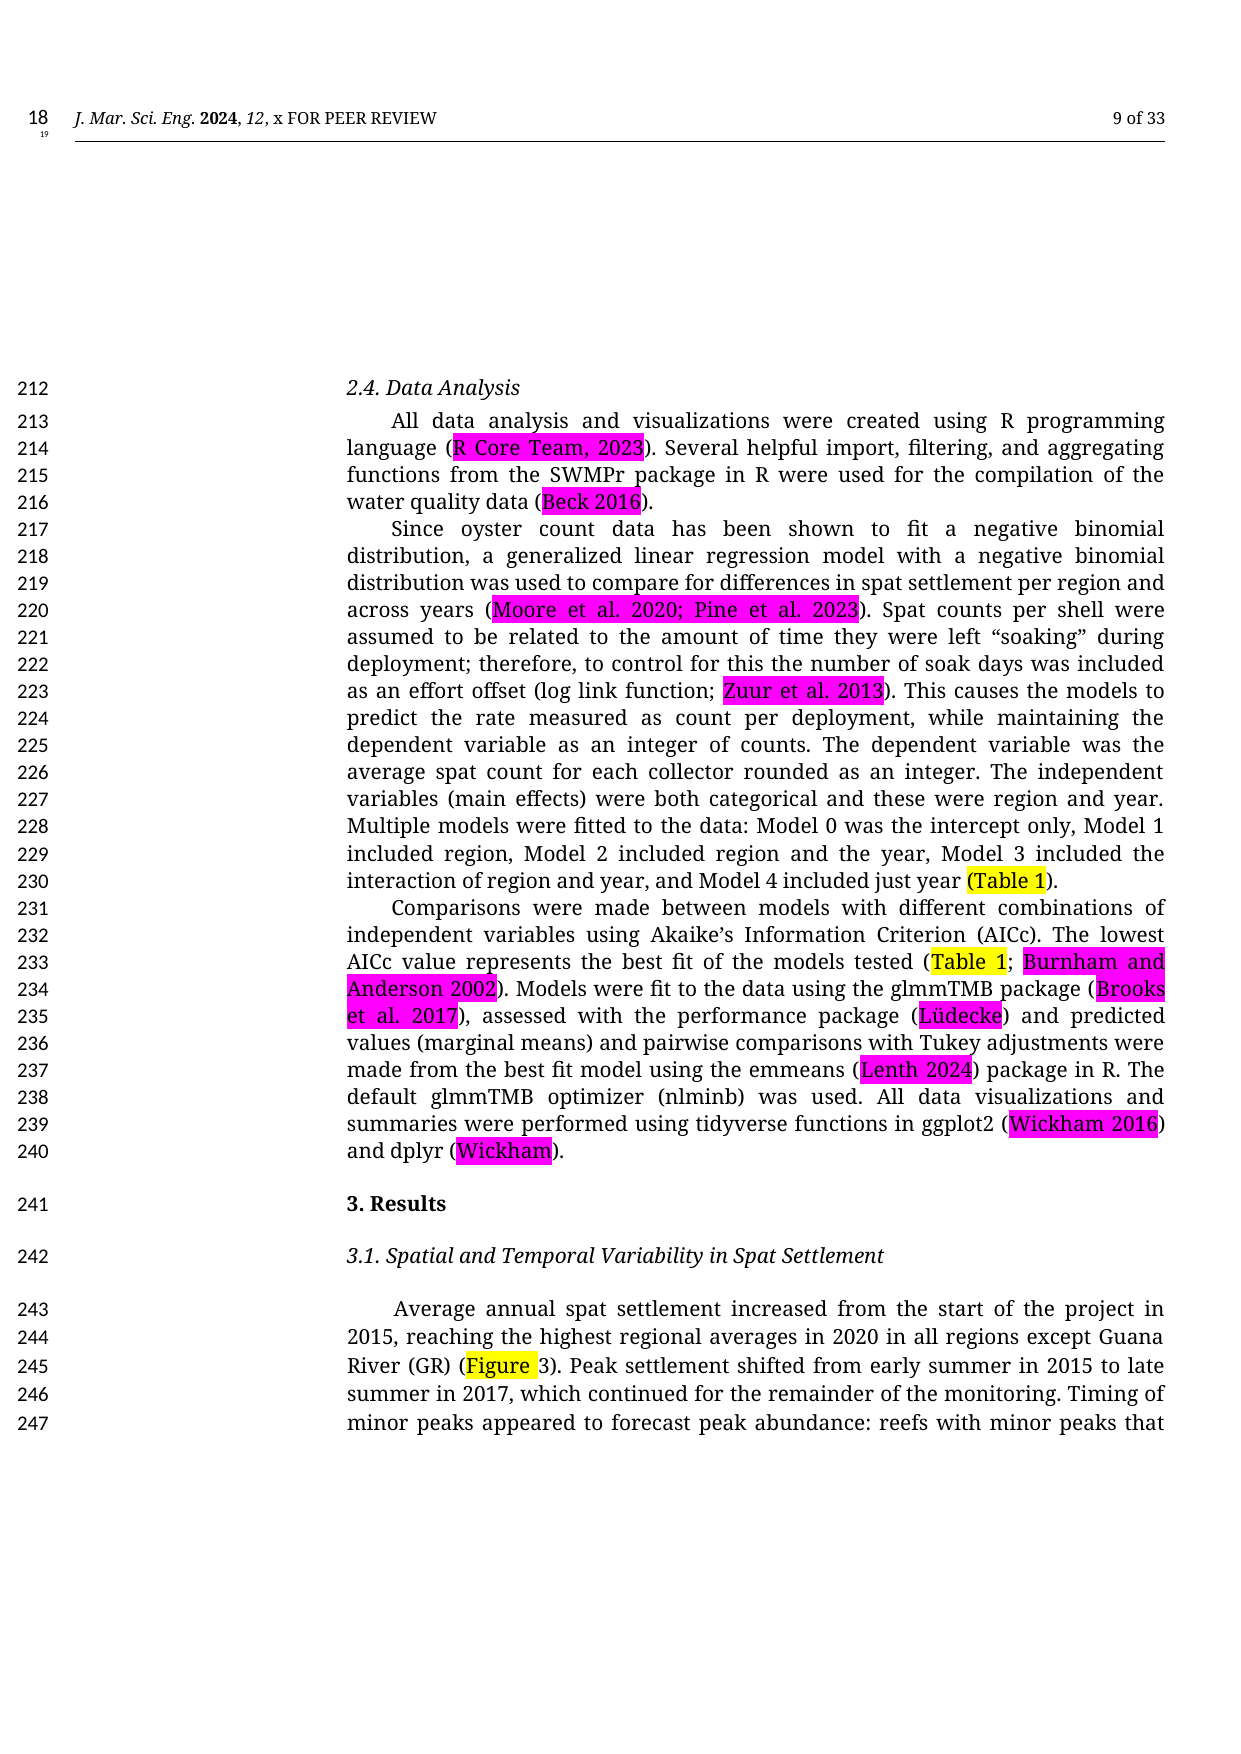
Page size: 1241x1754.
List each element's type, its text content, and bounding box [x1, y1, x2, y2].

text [347, 1294, 1165, 1436]
text All data analysis and visualizations were created using R programming language (R Core Team, 2023). Several helpful import, filtering, and aggregating functions from the SWMPr package in R were used for the compilation of the water quality data (Beck 2016). [347, 407, 1165, 515]
text Comparisons were made between models with different combinations of independent variables using Akaike’s Information Criterion (AICc). The lowest AICc value represents the best fit of the models tested (Table 1; Burnham and Anderson 2002). Models were fit to the data using the glmmTMB package (Brooks et al. 2017), assessed with the performance package (Lüdecke) and predicted values (marginal means) and pairwise comparisons with Tukey adjustments were made from the best fit model using the emmeans (Lenth 2024) package in R. The default glmmTMB optimizer (nlminb) was used. All data visualizations and summaries were performed using tidyverse functions in ggplot2 (Wickham 2016) and dplyr (Wickham). [347, 894, 1165, 1165]
subtitle 2.4. Data Analysis [347, 374, 1165, 401]
text Since oyster count data has been shown to fit a negative binomial distribution, a generalized linear regression model with a negative binomial distribution was used to compare for differences in spat settlement per region and across years (Moore et al. 2020; Pine et al. 2023). Spat counts per shell were assumed to be related to the amount of time they were left “soaking” during deployment; therefore, to control for this the number of soak days was included as an effort offset (log link function; Zuur et al. 2013). This causes the models to predict the rate measured as count per deployment, while maintaining the dependent variable as an integer of counts. The dependent variable was the average spat count for each collector rounded as an integer. The independent variables (main effects) were both categorical and these were region and year. Multiple models were fitted to the data: Model 0 was the intercept only, Model 1 included region, Model 2 included region and the year, Model 3 included the interaction of region and year, and Model 4 included just year (Table 1). [347, 515, 1165, 894]
subtitle 3.1. Spatial and Temporal Variability in Spat Settlement [347, 1242, 1165, 1269]
subtitle 3. Results [347, 1190, 1165, 1217]
